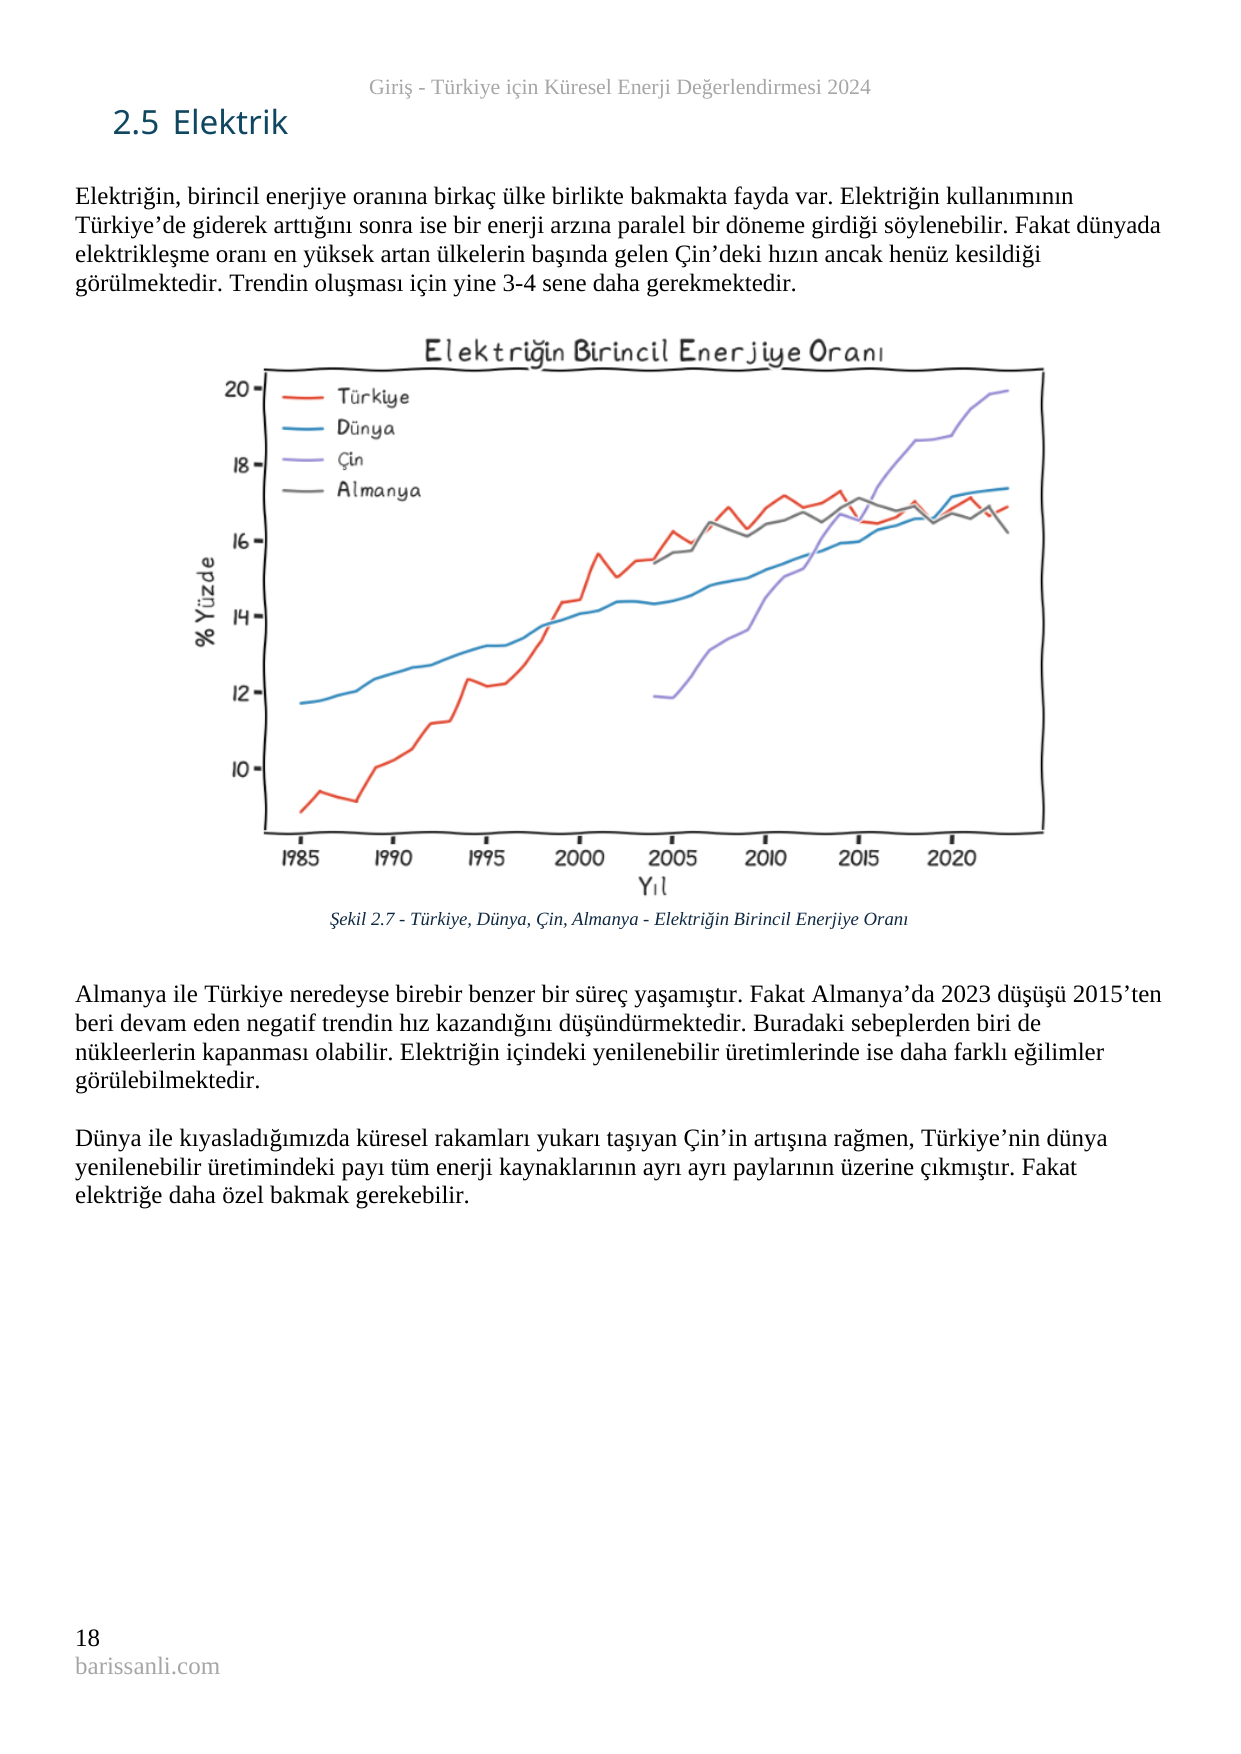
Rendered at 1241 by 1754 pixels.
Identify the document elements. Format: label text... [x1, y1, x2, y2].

picture [186, 325, 1054, 908]
text Elektriğin, birincil enerjiye oranına birkaç ülke birlikte bakmakta fayda var. Elektriğin kullanımının Türkiye’de giderek arttığını sonra ise bir enerji arzına paralel bir döneme girdiği söylenebilir. Fakat dünyada elektrikleşme oranı en yüksek artan ülkelerin başında gelen Çin’deki hızın ancak henüz kesildiği görülmektedir. Trendin oluşması için yine 3-4 sene daha gerekmektedir. [75, 181, 1165, 296]
text Şekil 2.7 - Türkiye, Dünya, Çin, Almanya - Elektriğin Birincil Enerjiye Oranı [75, 908, 1165, 929]
text Dünya ile kıyasladığımızda küresel rakamları yukarı taşıyan Çin’in artışına rağmen, Türkiye’nin dünya yenilenebilir üretimindeki payı tüm enerji kaynaklarının ayrı ayrı paylarının üzerine çıkmıştır. Fakat elektriğe daha özel bakmak gerekebilir. [75, 1123, 1165, 1209]
text Almanya ile Türkiye neredeyse birebir benzer bir süreç yaşamıştır. Fakat Almanya’da 2023 düşüşü 2015’ten beri devam eden negatif trendin hız kazandığını düşündürmektedir. Buradaki sebeplerden biri de nükleerlerin kapanması olabilir. Elektriğin içindeki yenilenebilir üretimlerinde ise daha farklı eğilimler görülebilmektedir. [75, 979, 1165, 1094]
subtitle Elektrik [112, 99, 1165, 144]
